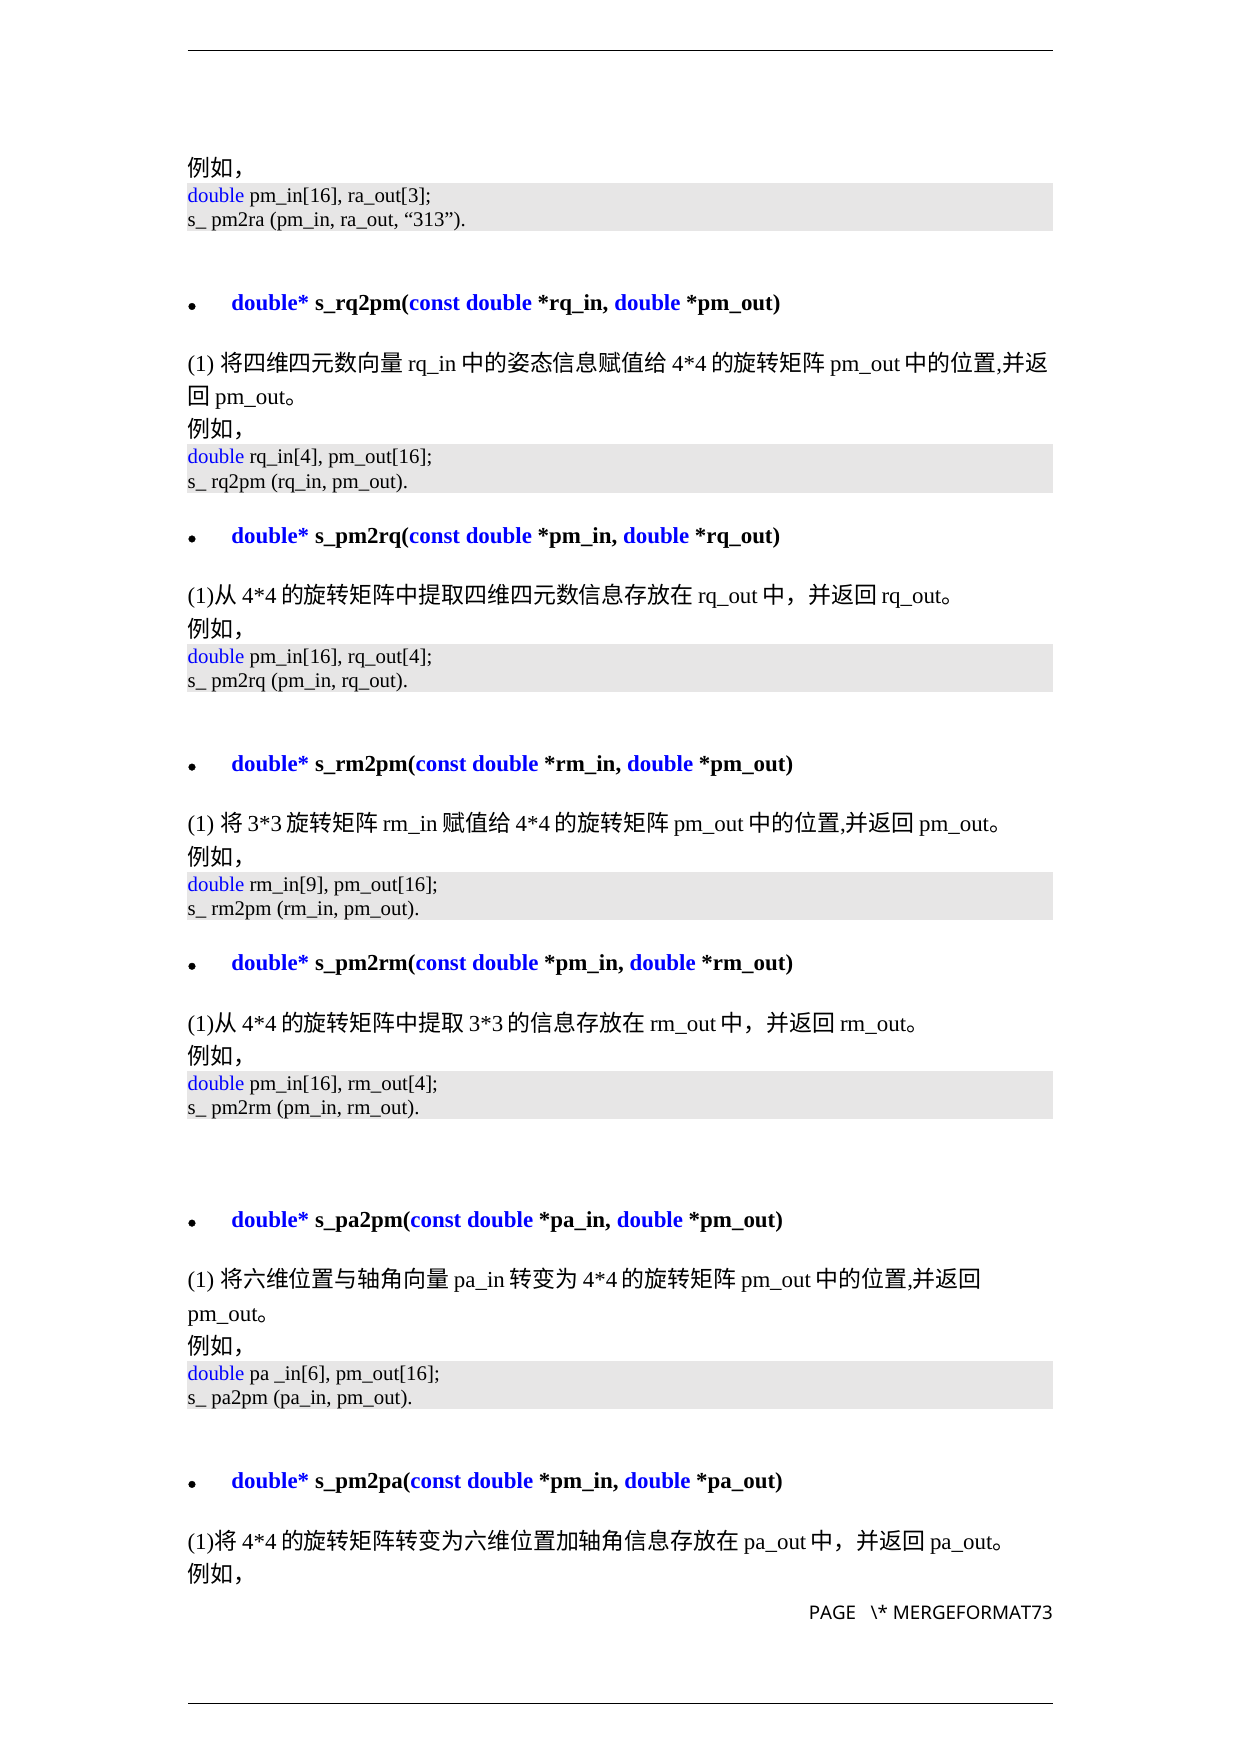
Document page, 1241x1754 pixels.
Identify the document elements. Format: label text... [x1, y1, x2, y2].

text 例如， [187, 611, 1053, 644]
text 例如， [187, 1038, 1053, 1071]
list double* s_pm2rm(const double *pm_in, double *rm_out) [187, 949, 1053, 975]
text (1) 将六维位置与轴角向量pa_in转变为4*4的旋转矩阵pm_out中的位置,并返回pm_out。 [187, 1261, 1053, 1328]
list double* s_rm2pm(const double *rm_in, double *pm_out) [187, 750, 1053, 776]
list double* s_pm2pa(const double *pm_in, double *pa_out) [187, 1467, 1053, 1493]
text s_ rm2pm (rm_in, pm_out). [187, 896, 1053, 920]
text double pm_in[16], rm_out[4]; [187, 1071, 1053, 1095]
list double* s_rq2pm(const double *rq_in, double *pm_out) [187, 289, 1053, 316]
text double pm_in[16], rq_out[4]; [187, 644, 1053, 668]
text 例如， [187, 1556, 1053, 1589]
text (1) 将3*3旋转矩阵rm_in赋值给4*4的旋转矩阵pm_out中的位置,并返回pm_out。 [187, 805, 1053, 838]
text 例如， [187, 838, 1053, 872]
list double* s_pa2pm(const double *pa_in, double *pm_out) [187, 1206, 1053, 1232]
text 例如， [187, 150, 1053, 183]
text (1)将4*4的旋转矩阵转变为六维位置加轴角信息存放在pa_out中，并返回pa_out。 [187, 1523, 1053, 1556]
list double* s_pm2rq(const double *pm_in, double *rq_out) [187, 522, 1053, 548]
text (1)从4*4的旋转矩阵中提取3*3的信息存放在rm_out中，并返回rm_out。 [187, 1004, 1053, 1038]
text (1) 将四维四元数向量rq_in中的姿态信息赋值给4*4的旋转矩阵pm_out中的位置,并返回pm_out。 [187, 345, 1053, 411]
text double pa _in[6], pm_out[16]; [187, 1361, 1053, 1385]
text s_ pa2pm (pa_in, pm_out). [187, 1385, 1053, 1409]
text s_ rq2pm (rq_in, pm_out). [187, 468, 1053, 493]
text (1)从4*4的旋转矩阵中提取四维四元数信息存放在rq_out中，并返回rq_out。 [187, 577, 1053, 611]
text 例如， [187, 411, 1053, 444]
text double pm_in[16], ra_out[3]; [187, 183, 1053, 207]
text double rq_in[4], pm_out[16]; [187, 444, 1053, 468]
text 例如， [187, 1328, 1053, 1361]
text s_ pm2rq (pm_in, rq_out). [187, 668, 1053, 692]
text s_ pm2ra (pm_in, ra_out, “313”). [187, 207, 1053, 231]
text s_ pm2rm (pm_in, rm_out). [187, 1095, 1053, 1119]
text double rm_in[9], pm_out[16]; [187, 872, 1053, 896]
